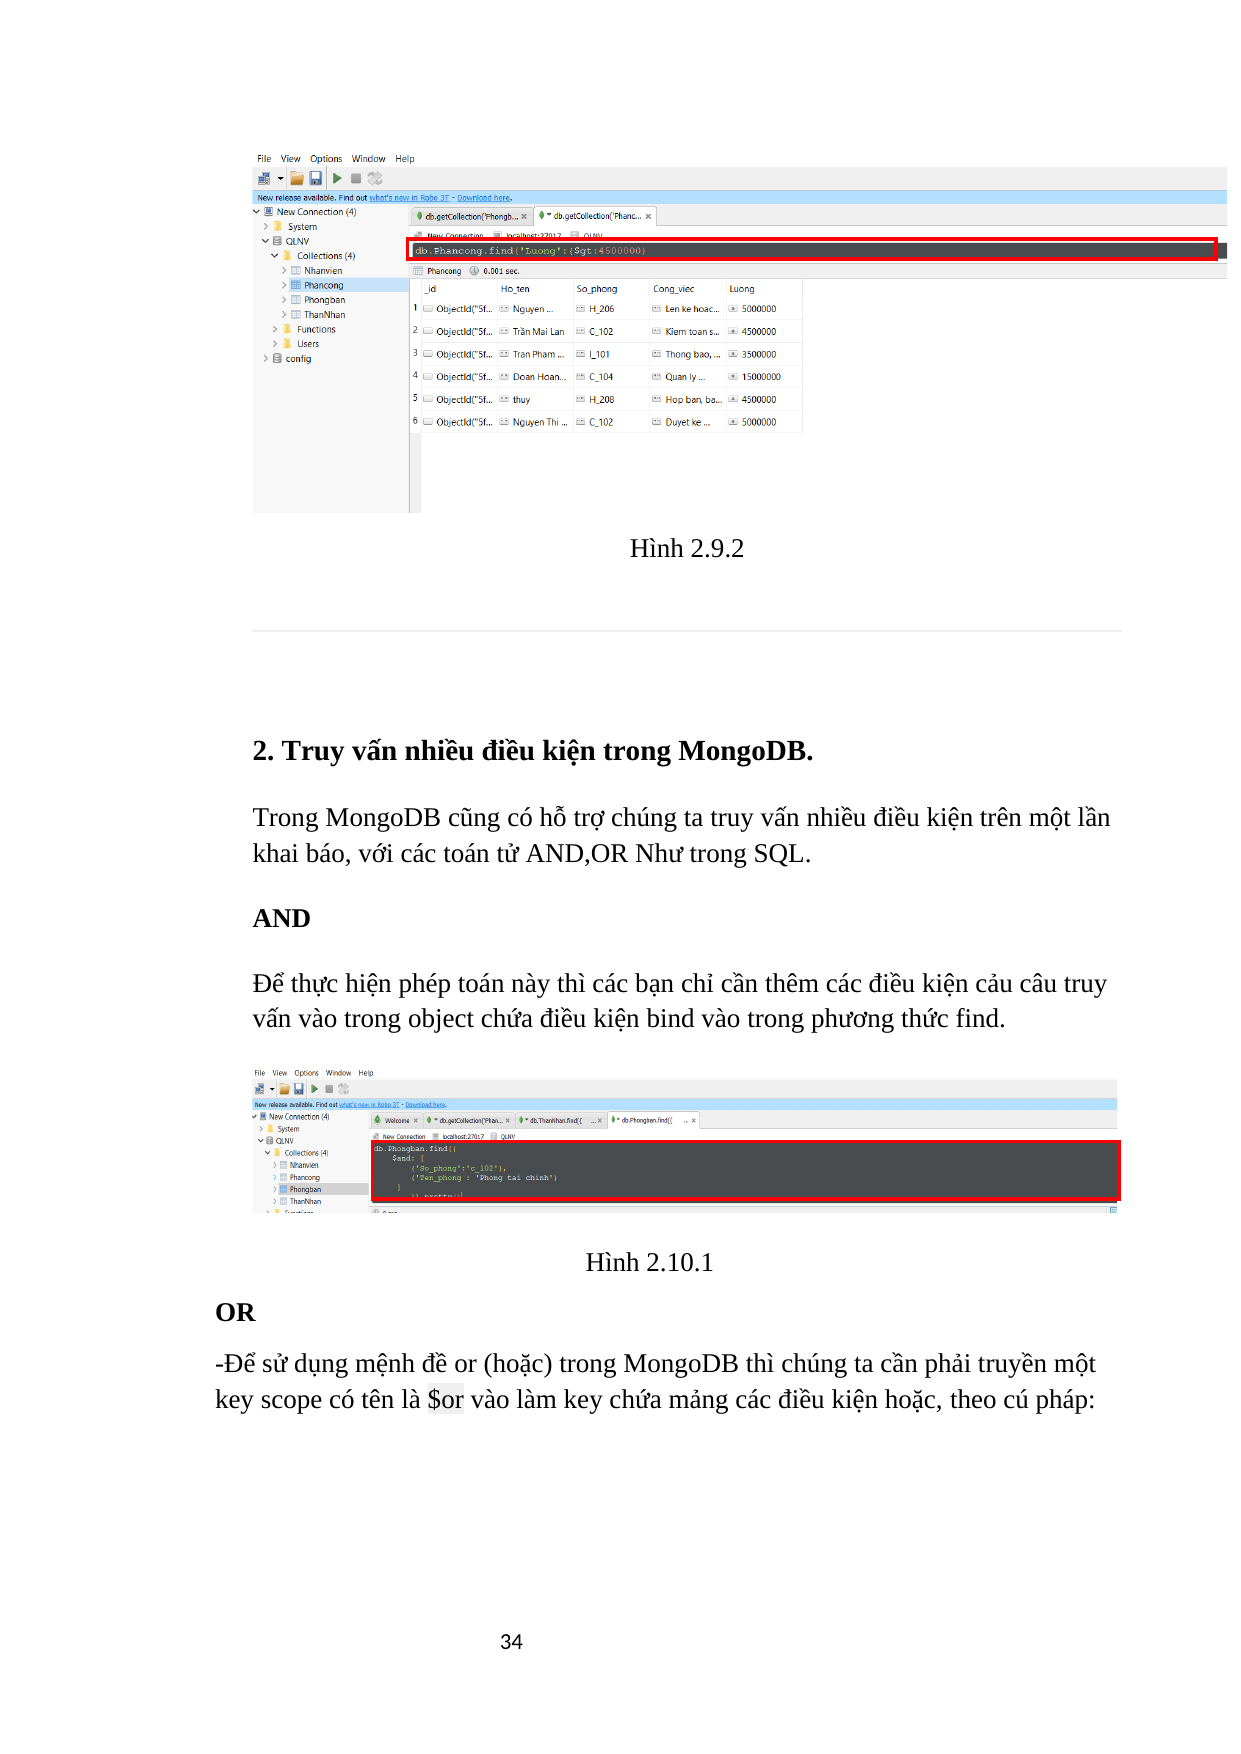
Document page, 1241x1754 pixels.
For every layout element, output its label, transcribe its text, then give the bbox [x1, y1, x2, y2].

picture [252, 1067, 1118, 1213]
text Hình 2.9.2 [177, 532, 1122, 563]
subtitle OR [215, 1296, 1122, 1327]
text 2. Truy vấn nhiều điều kiện trong MongoDB. [252, 733, 1122, 767]
picture [374, 1143, 1117, 1197]
text AND [252, 902, 1122, 933]
text Hình 2.10.1 [177, 1246, 1122, 1277]
text Để thực hiện phép toán này thì các bạn chỉ cần thêm các điều kiện cảu câu truy vấn vào trong object chứa điều kiện bind vào trong phương thức find. [252, 967, 1122, 1034]
text Trong MongoDB cũng có hỗ trợ chúng ta truy vấn nhiều điều kiện trên một lần khai báo, với các toán tử AND,OR Như trong SQL. [252, 801, 1122, 868]
picture [252, 147, 1228, 513]
text -Để sử dụng mệnh đề or (hoặc) trong MongoDB thì chúng ta cần phải truyền một key scope có tên là $or vào làm key chứa mảng các điều kiện hoặc, theo cú pháp: [215, 1347, 1122, 1414]
